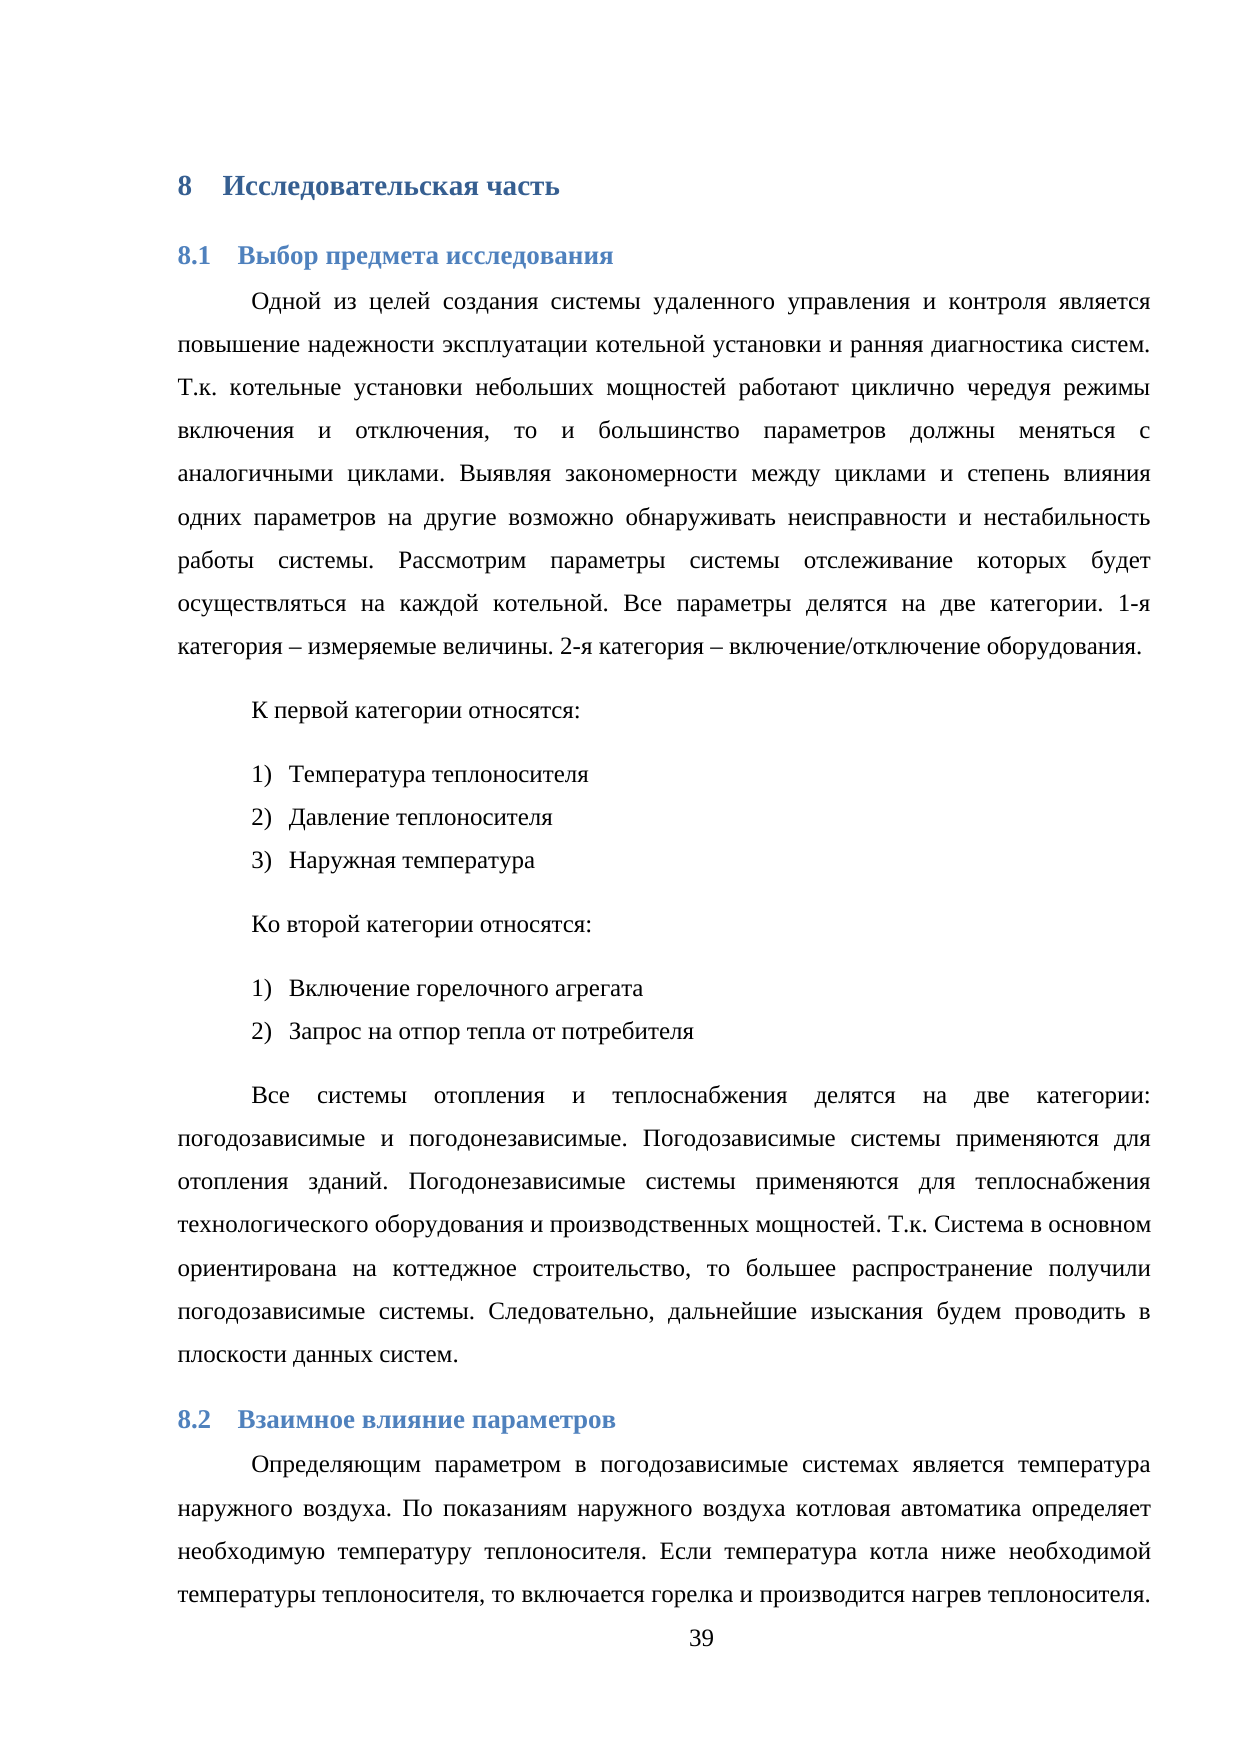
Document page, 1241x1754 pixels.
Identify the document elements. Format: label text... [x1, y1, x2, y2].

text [177, 1449, 1152, 1608]
text К первой категории относятся: [177, 695, 1152, 724]
list Давление теплоносителя [251, 802, 1152, 831]
list Наружная температура [251, 845, 1152, 874]
text Все системы отопления и теплоснабжения делятся на две категории: погодозависимые и погодонезависимые. Погодозависимые системы применяются для отопления зданий. Погодонезависимые системы применяются для теплоснабжения технологического оборудования и производственных мощностей. Т.к. Система в основном ориентирована на коттеджное строительство, то большее распространение получили погодозависимые системы. Следовательно, дальнейшие изыскания будем проводить в плоскости данных систем. [177, 1080, 1152, 1368]
subtitle Взаимное влияние параметров [177, 1403, 1152, 1434]
text Одной из целей создания системы удаленного управления и контроля является повышение надежности эксплуатации котельной установки и ранняя диагностика систем. Т.к. котельные установки небольших мощностей работают циклично чередуя режимы включения и отключения, то и большинство параметров должны меняться с аналогичными циклами. Выявляя закономерности между циклами и степень влияния одних параметров на другие возможно обнаруживать неисправности и нестабильность работы системы. Рассмотрим параметры системы отслеживание которых будет осуществляться на каждой котельной. Все параметры делятся на две категории. 1-я категория – измеряемые величины. 2-я категория – включение/отключение оборудования. [177, 286, 1152, 660]
text Ко второй категории относятся: [251, 909, 1152, 938]
list Температура теплоносителя [251, 759, 1152, 788]
subtitle Исследовательская часть [177, 168, 1152, 202]
list Включение горелочного агрегата [251, 973, 1152, 1002]
list Запрос на отпор тепла от потребителя [251, 1016, 1152, 1045]
subtitle Выбор предмета исследования [177, 239, 1152, 270]
